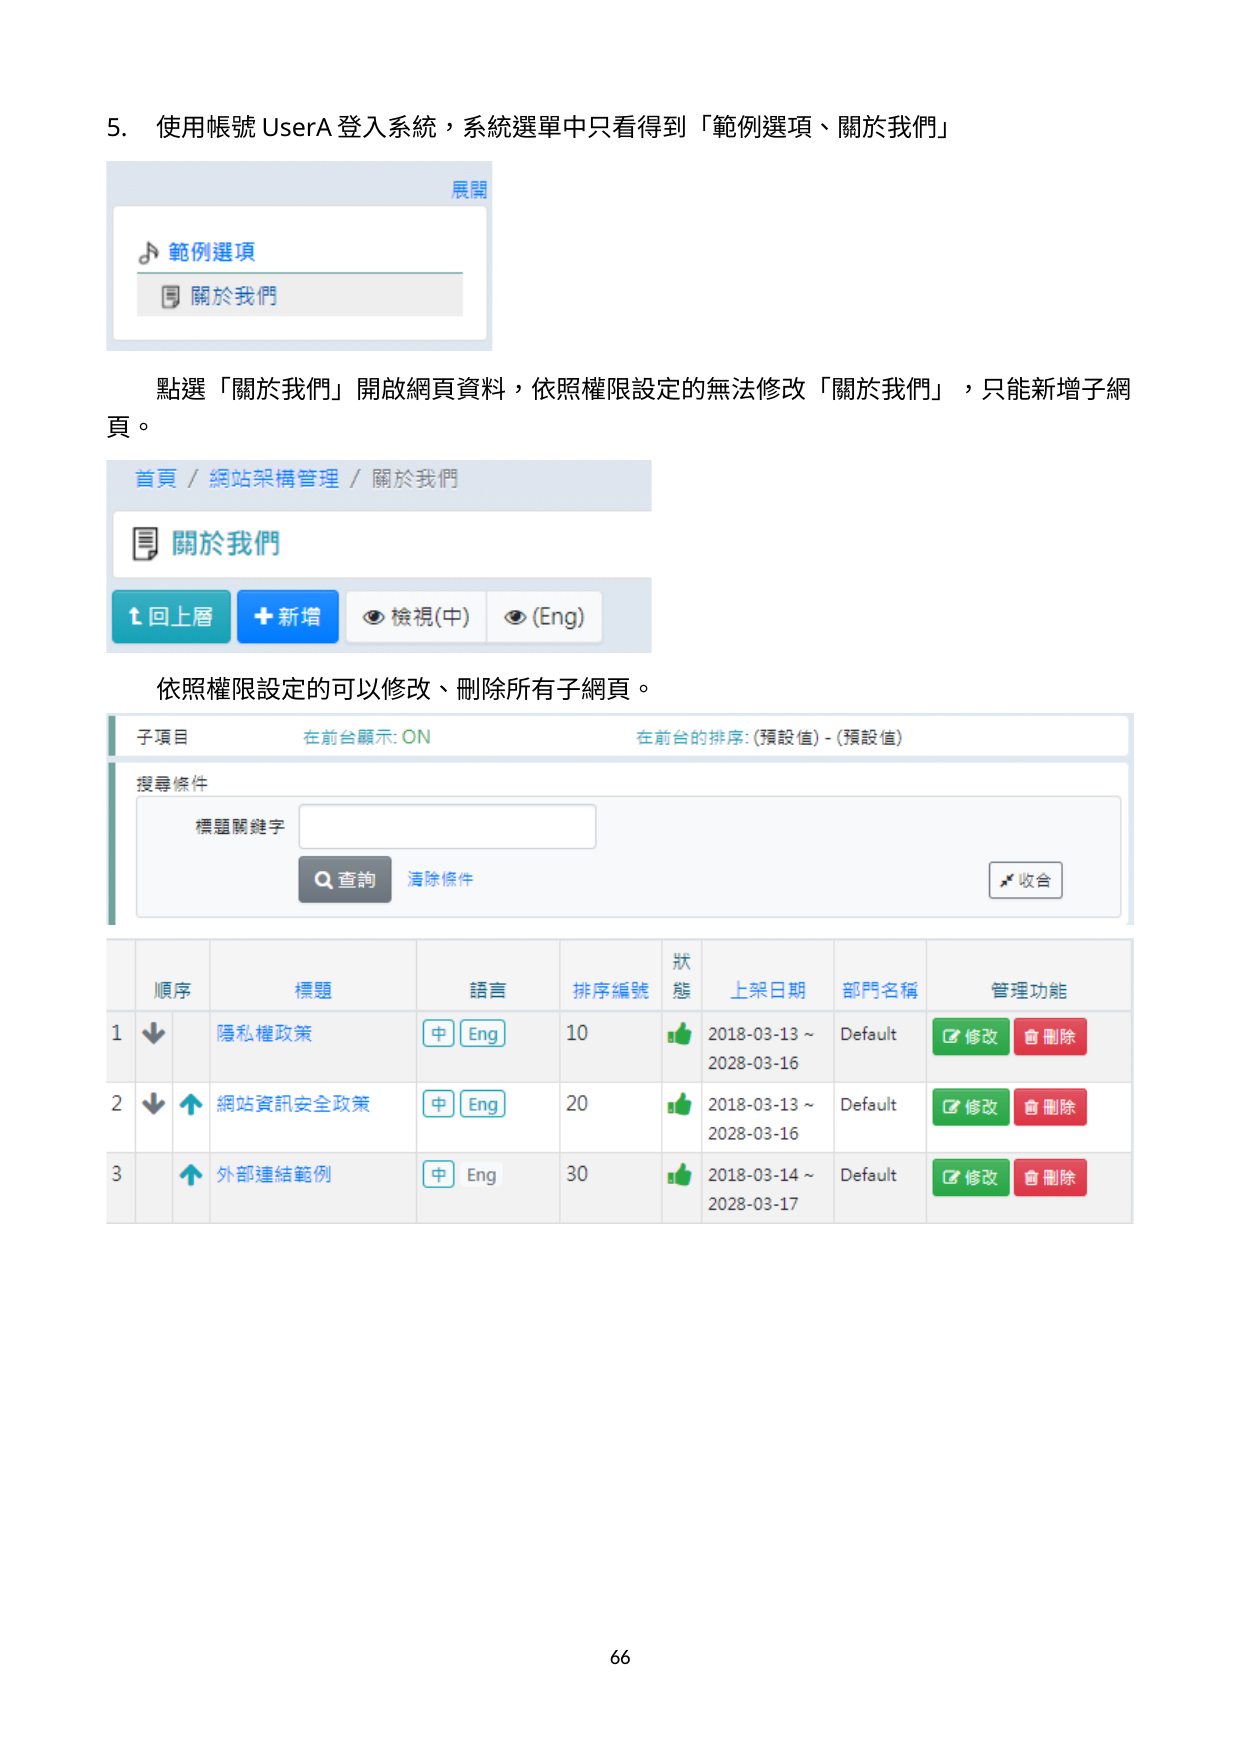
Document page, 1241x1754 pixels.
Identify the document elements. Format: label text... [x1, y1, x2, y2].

picture [106, 161, 493, 351]
picture [106, 460, 652, 653]
list 使用帳號UserA登入系統，系統選單中只看得到「範例選項、關於我們」 [106, 106, 1134, 144]
text 依照權限設定的可以修改、刪除所有子網頁。 [106, 669, 1134, 706]
text 點選「關於我們」開啟網頁資料，依照權限設定的無法修改「關於我們」，只能新增子網頁。 [106, 369, 1134, 444]
picture [106, 713, 1134, 925]
picture [106, 938, 1134, 1224]
